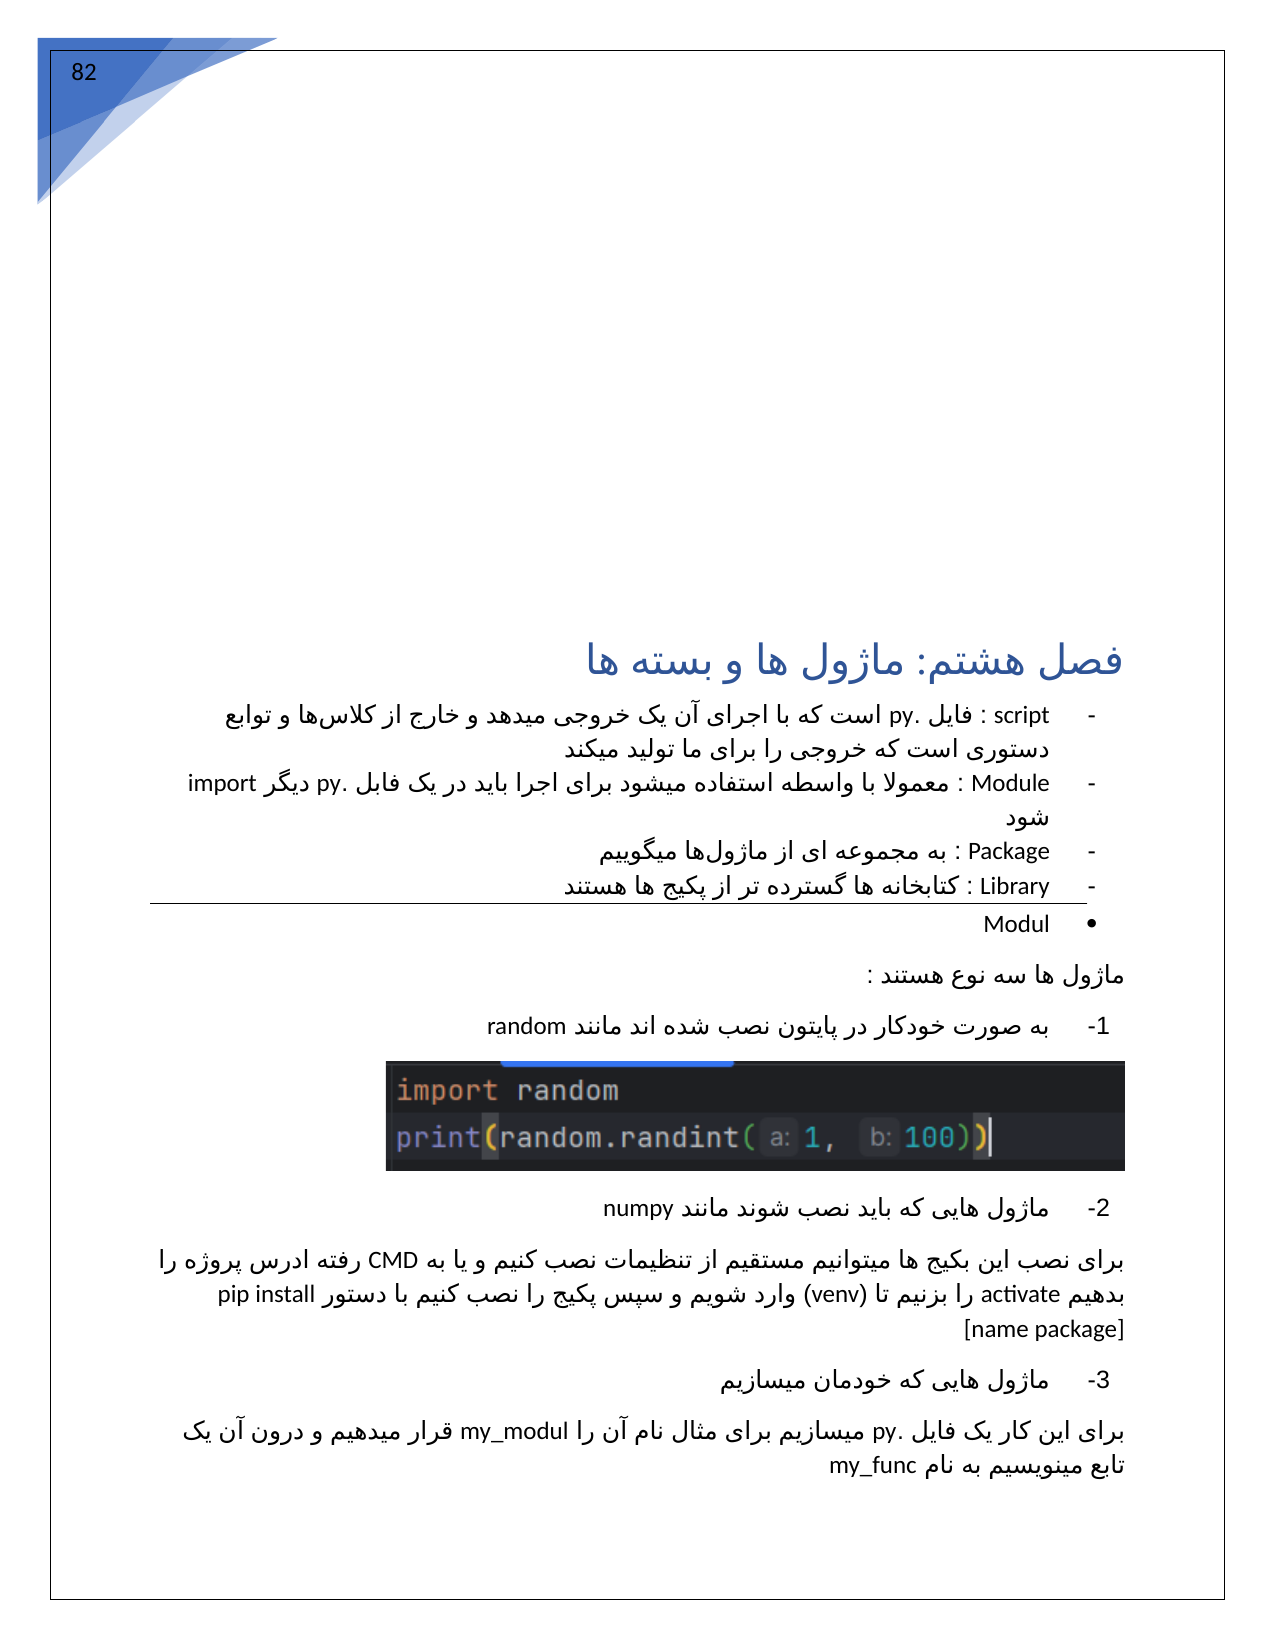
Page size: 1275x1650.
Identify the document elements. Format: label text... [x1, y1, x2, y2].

list ماژول هایی که خودمان میسازیم [150, 1365, 1087, 1394]
list Library : کتابخانه ها گسترده تر از پکیج ها هستند [150, 870, 1087, 903]
text برای نصب این بکیج ها میتوانیم مستقیم از تنظیمات نصب کنیم و یا به CMD رفته ادرس پروژه را بدهیم activate را بزنیم تا (venv) وارد شویم و سپس پکیج را نصب کنیم با دستور pip install [name package] [150, 1244, 1125, 1344]
list script : فایل .py است که با اجرای آن یک خروجی میدهد و خارج از کلاس‌ها و توابع دستوری است که خروجی را برای ما تولید میکند [150, 699, 1087, 763]
list ماژول هایی که باید نصب شوند مانند numpy [150, 1192, 1087, 1223]
picture [51, 51, 279, 206]
picture [37, 37, 279, 206]
subtitle فصل هشتم: ماژول ها و بسته ها [150, 636, 1125, 684]
list Package : به مجموعه ای از ماژول‌ها میگوییم [150, 835, 1087, 865]
list Module : معمولا با واسطه استفاده میشود برای اجرا باید در یک فابل .py دیگر import شود [150, 767, 1087, 831]
text برای این کار یک فایل .py میسازیم برای مثال نام آن را my_modul قرار میدهیم و درون آن یک تابع مینویسیم به نام my_func [150, 1415, 1125, 1480]
picture [385, 1061, 1125, 1171]
list Modul [150, 908, 1087, 939]
list به صورت خودکار در پایتون نصب شده اند مانند random [150, 1010, 1087, 1040]
text ماژول ها سه نوع هستند : [150, 960, 1125, 989]
